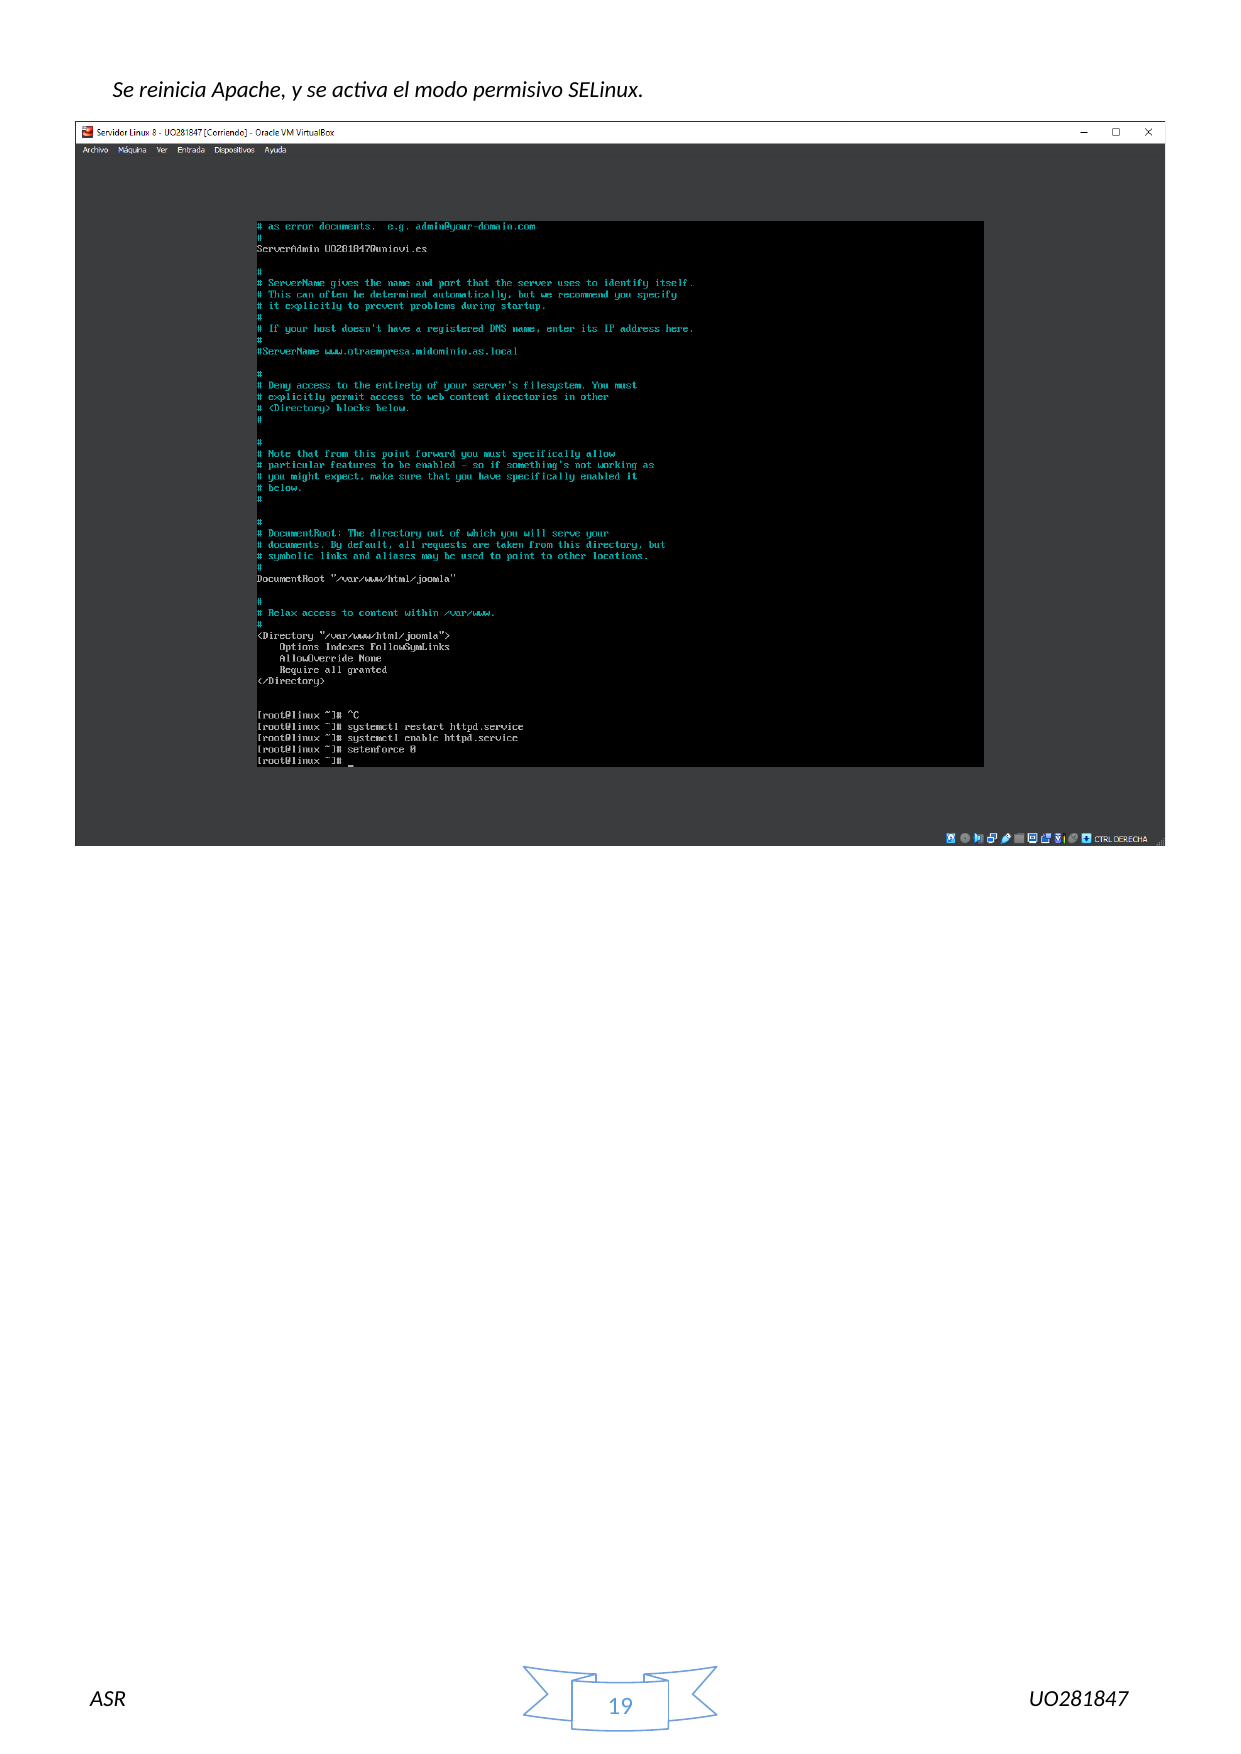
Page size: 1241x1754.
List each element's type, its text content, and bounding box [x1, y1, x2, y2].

picture [75, 121, 1166, 846]
text Se reinicia Apache, y se activa el modo permisivo SELinux. [75, 75, 1165, 103]
